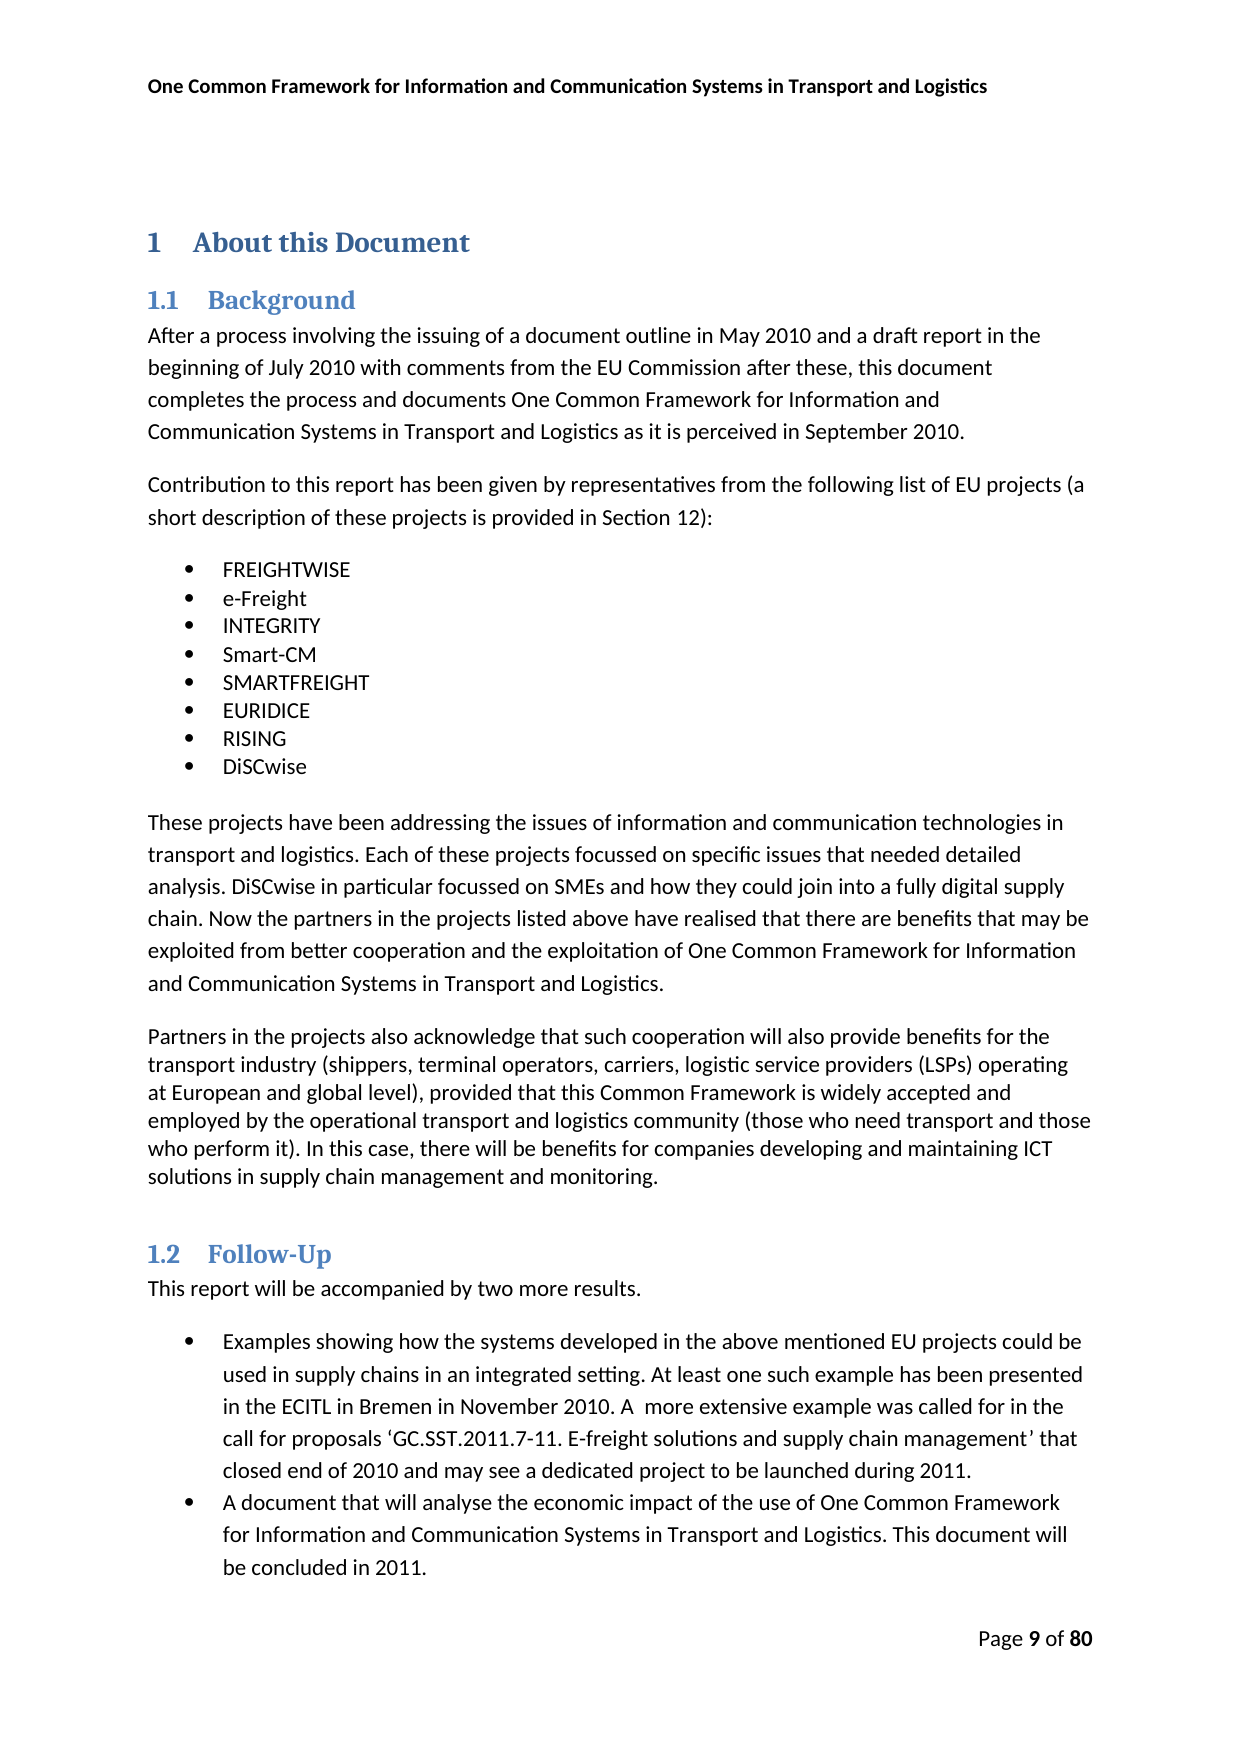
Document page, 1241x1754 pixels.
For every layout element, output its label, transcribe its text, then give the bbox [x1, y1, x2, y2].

list RISING [185, 724, 1092, 752]
text These projects have been addressing the issues of information and communication technologies in transport and logistics. Each of these projects focussed on specific issues that needed detailed analysis. DiSCwise in particular focussed on SMEs and how they could join into a fully digital supply chain. Now the partners in the projects listed above have realised that there are benefits that may be exploited from better cooperation and the exploitation of One Common Framework for Information and Communication Systems in Transport and Logistics. [148, 808, 1092, 997]
list FREIGHTWISE [185, 556, 1092, 584]
list A document that will analyse the economic impact of the use of One Common Framework for Information and Communication Systems in Transport and Logistics. This document will be concluded in 2011. [185, 1488, 1092, 1581]
list e-Freight [185, 584, 1092, 612]
subtitle Follow-Up [148, 1239, 1092, 1270]
subtitle About this Document [148, 226, 1092, 259]
text Partners in the projects also acknowledge that such cooperation will also provide benefits for the transport industry (shippers, terminal operators, carriers, logistic service providers (LSPs) operating at European and global level), provided that this Common Framework is widely accepted and employed by the operational transport and logistics community (those who need transport and those who perform it). In this case, there will be benefits for companies developing and maintaining ICT solutions in supply chain management and monitoring. [148, 1022, 1092, 1190]
list Examples showing how the systems developed in the above mentioned EU projects could be used in supply chains in an integrated setting. At least one such example has been presented in the ECITL in Bremen in November 2010. A more extensive example was called for in the call for proposals ‘GC.SST.2011.7-11. E-freight solutions and supply chain management’ that closed end of 2010 and may see a dedicated project to be launched during 2011. [185, 1327, 1092, 1484]
list SMARTFREIGHT [185, 668, 1092, 696]
list INTEGRITY [185, 612, 1092, 640]
text This report will be accompanied by two more results. [148, 1274, 1092, 1302]
text Contribution to this report has been given by representatives from the following list of EU projects (a short description of these projects is provided in Section 12): [148, 470, 1092, 531]
list EURIDICE [185, 696, 1092, 724]
list DiSCwise [185, 752, 1092, 780]
subtitle Background [148, 285, 1092, 316]
text After a process involving the issuing of a document outline in May 2010 and a draft report in the beginning of July 2010 with comments from the EU Commission after these, this document completes the process and documents One Common Framework for Information and Communication Systems in Transport and Logistics as it is perceived in September 2010. [148, 321, 1092, 445]
list Smart-CM [185, 640, 1092, 668]
